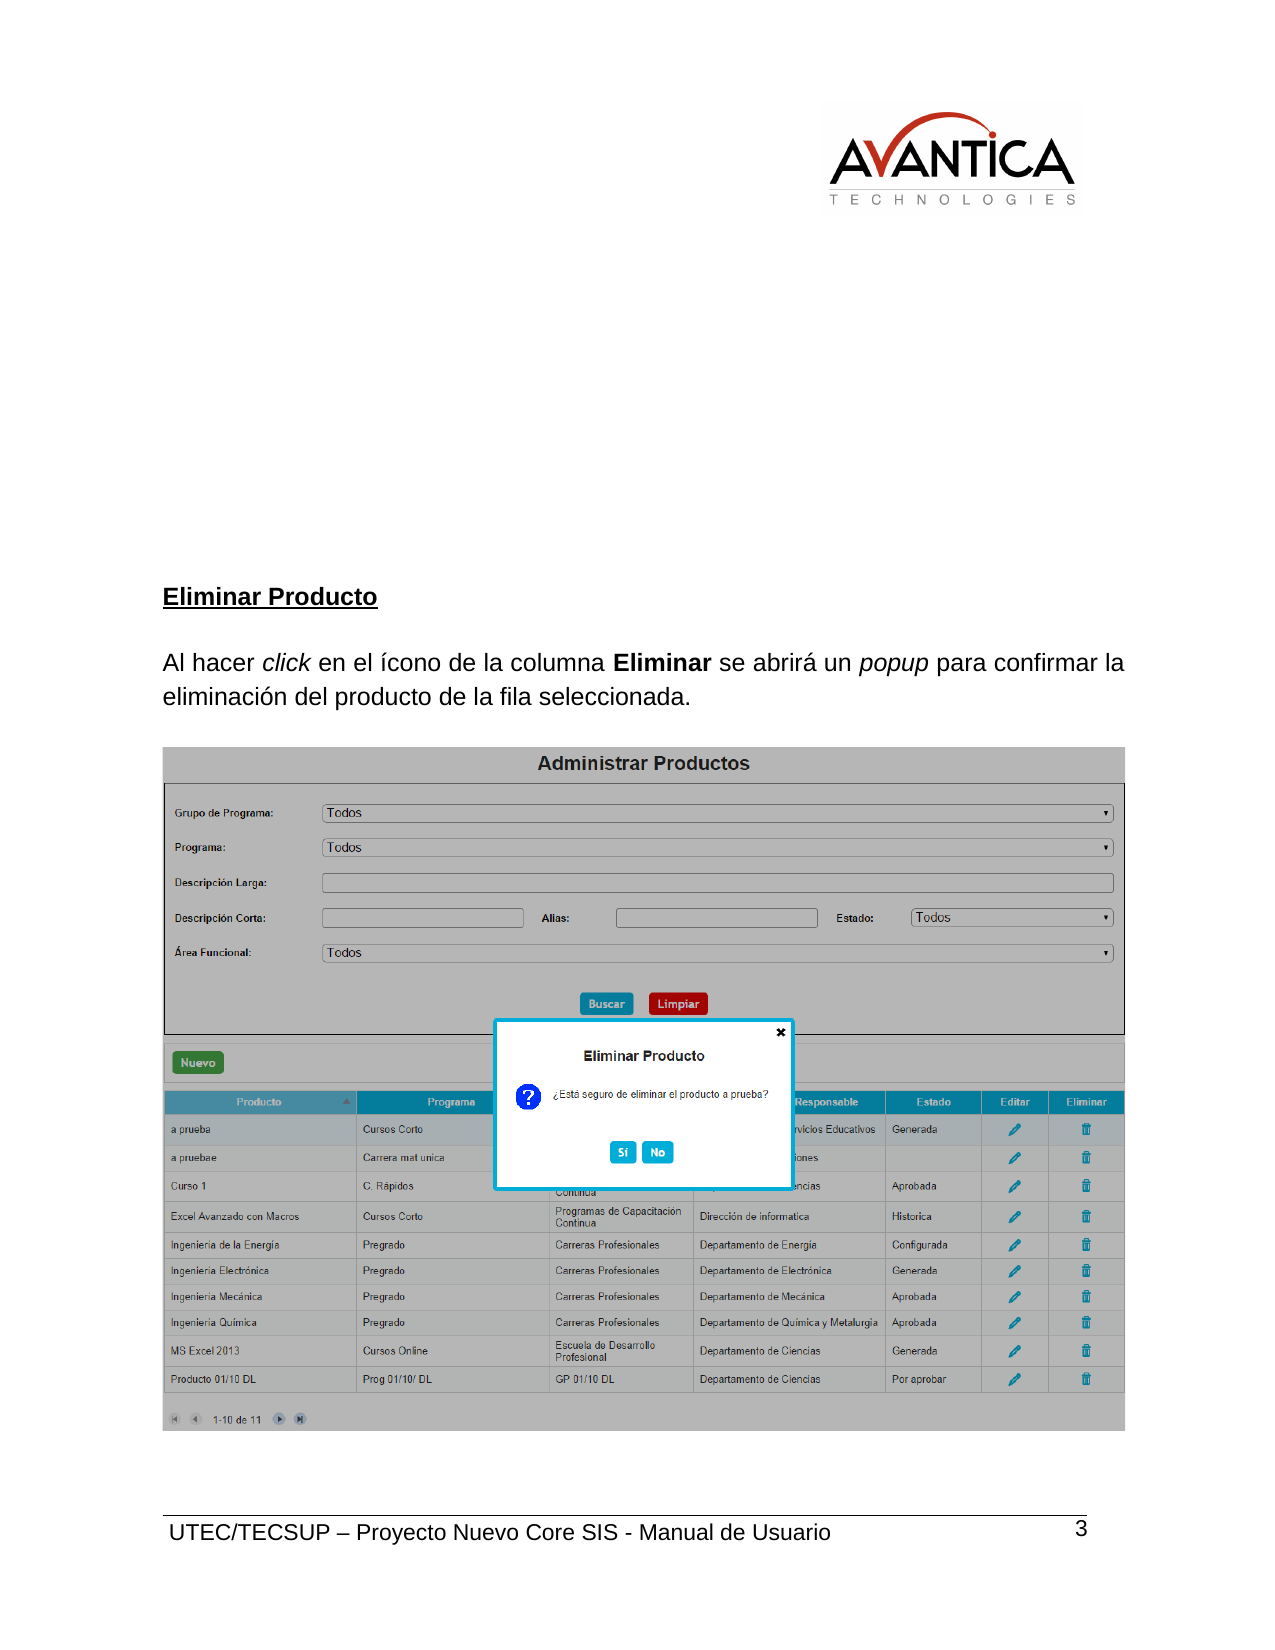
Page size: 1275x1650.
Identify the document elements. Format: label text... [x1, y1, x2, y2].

picture [498, 1023, 790, 1186]
text Al hacer click en el ícono de la columna Eliminar se abrirá un popup para confirmar la eliminación del producto de la fila seleccionada. [162, 648, 1125, 710]
picture [849, 1099, 857, 1105]
picture [820, 101, 1084, 215]
picture [1075, 1101, 1089, 1105]
text Eliminar Producto [162, 582, 1125, 611]
picture [162, 747, 1125, 1431]
picture [925, 1100, 934, 1105]
